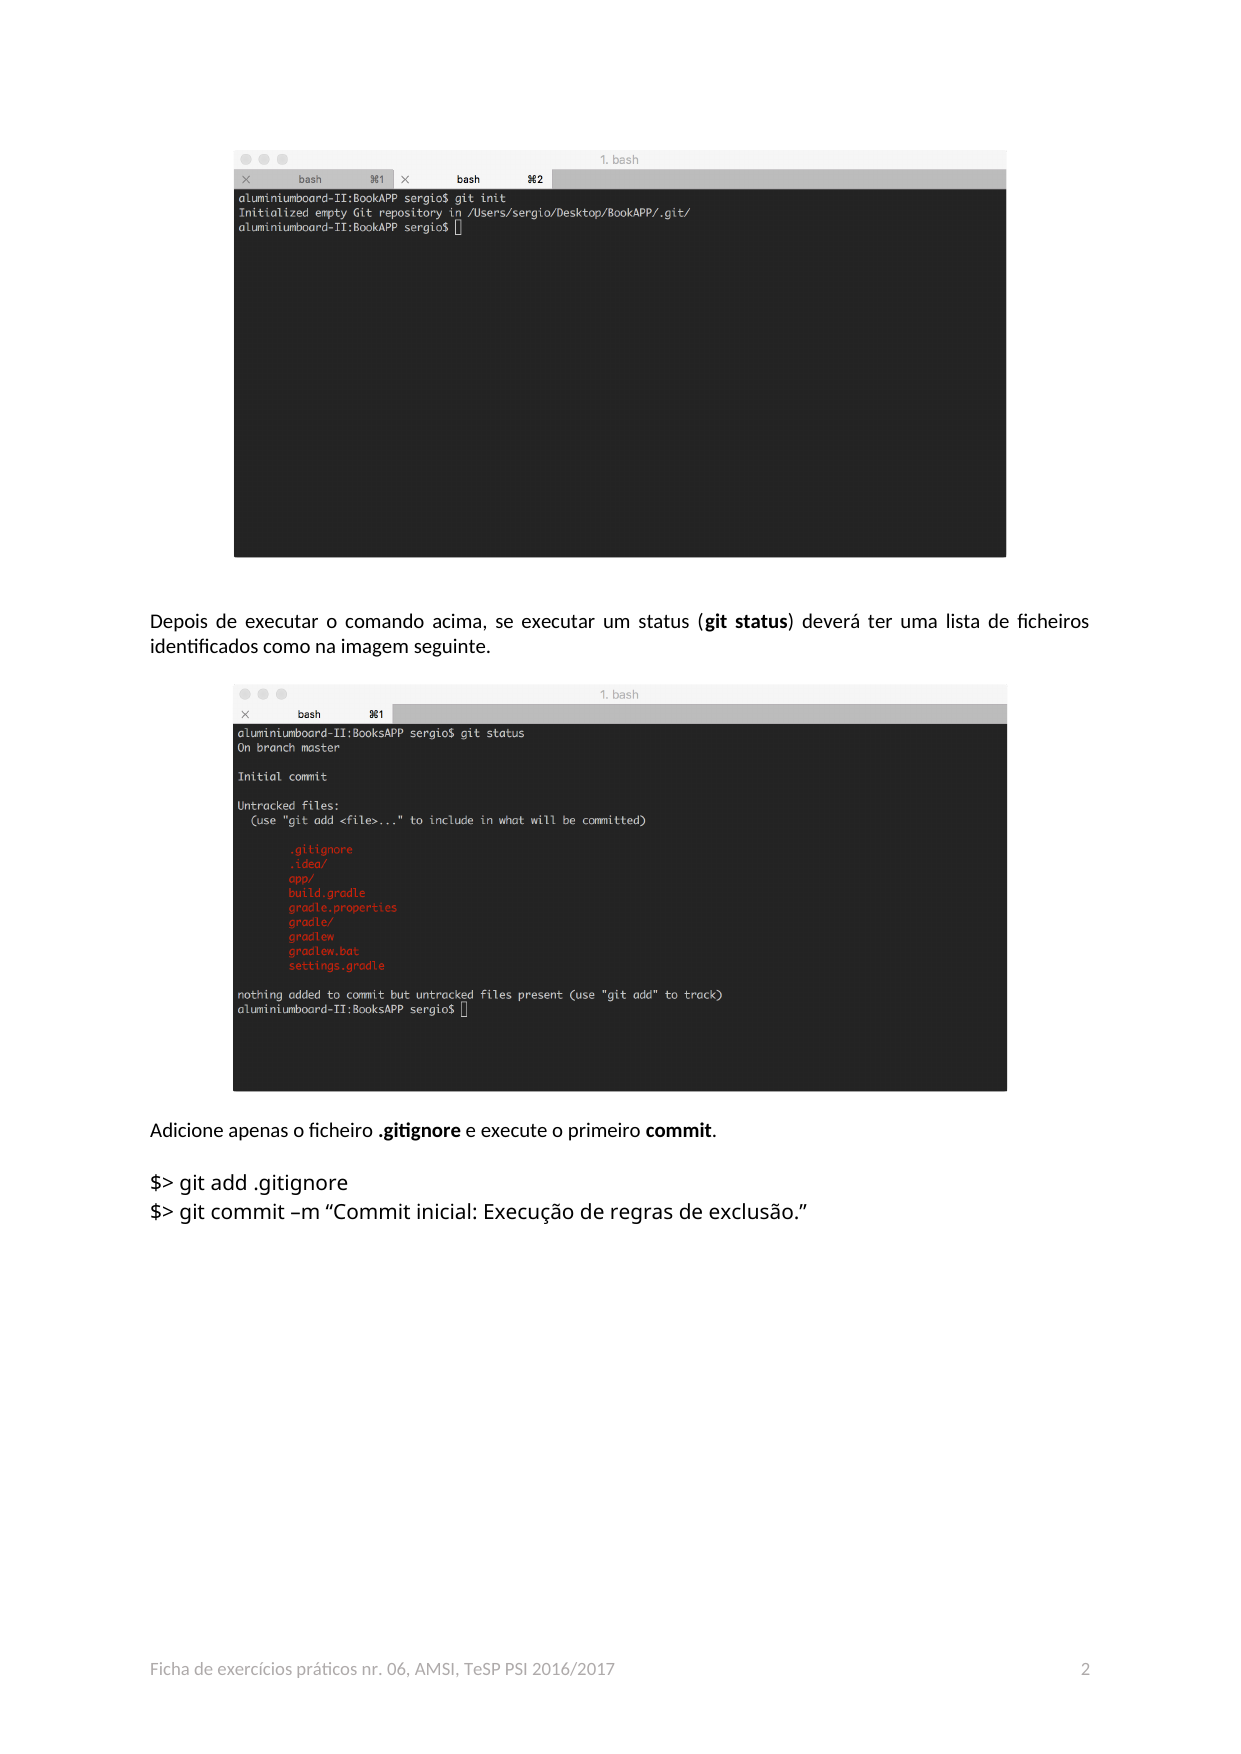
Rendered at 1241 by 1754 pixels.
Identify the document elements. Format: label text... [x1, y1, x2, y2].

text Depois de executar o comando acima, se executar um status (git status) deverá ter uma lista de ficheiros identificados como na imagem seguinte. [150, 608, 1090, 659]
text $> git commit –m “Commit inicial: Execução de regras de exclusão.” [150, 1197, 1090, 1225]
text Adicione apenas o ficheiro .gitignore e execute o primeiro commit. [150, 1117, 1090, 1143]
text $> git add .gitignore [150, 1168, 1090, 1197]
picture [232, 684, 1008, 1092]
picture [233, 150, 1007, 558]
